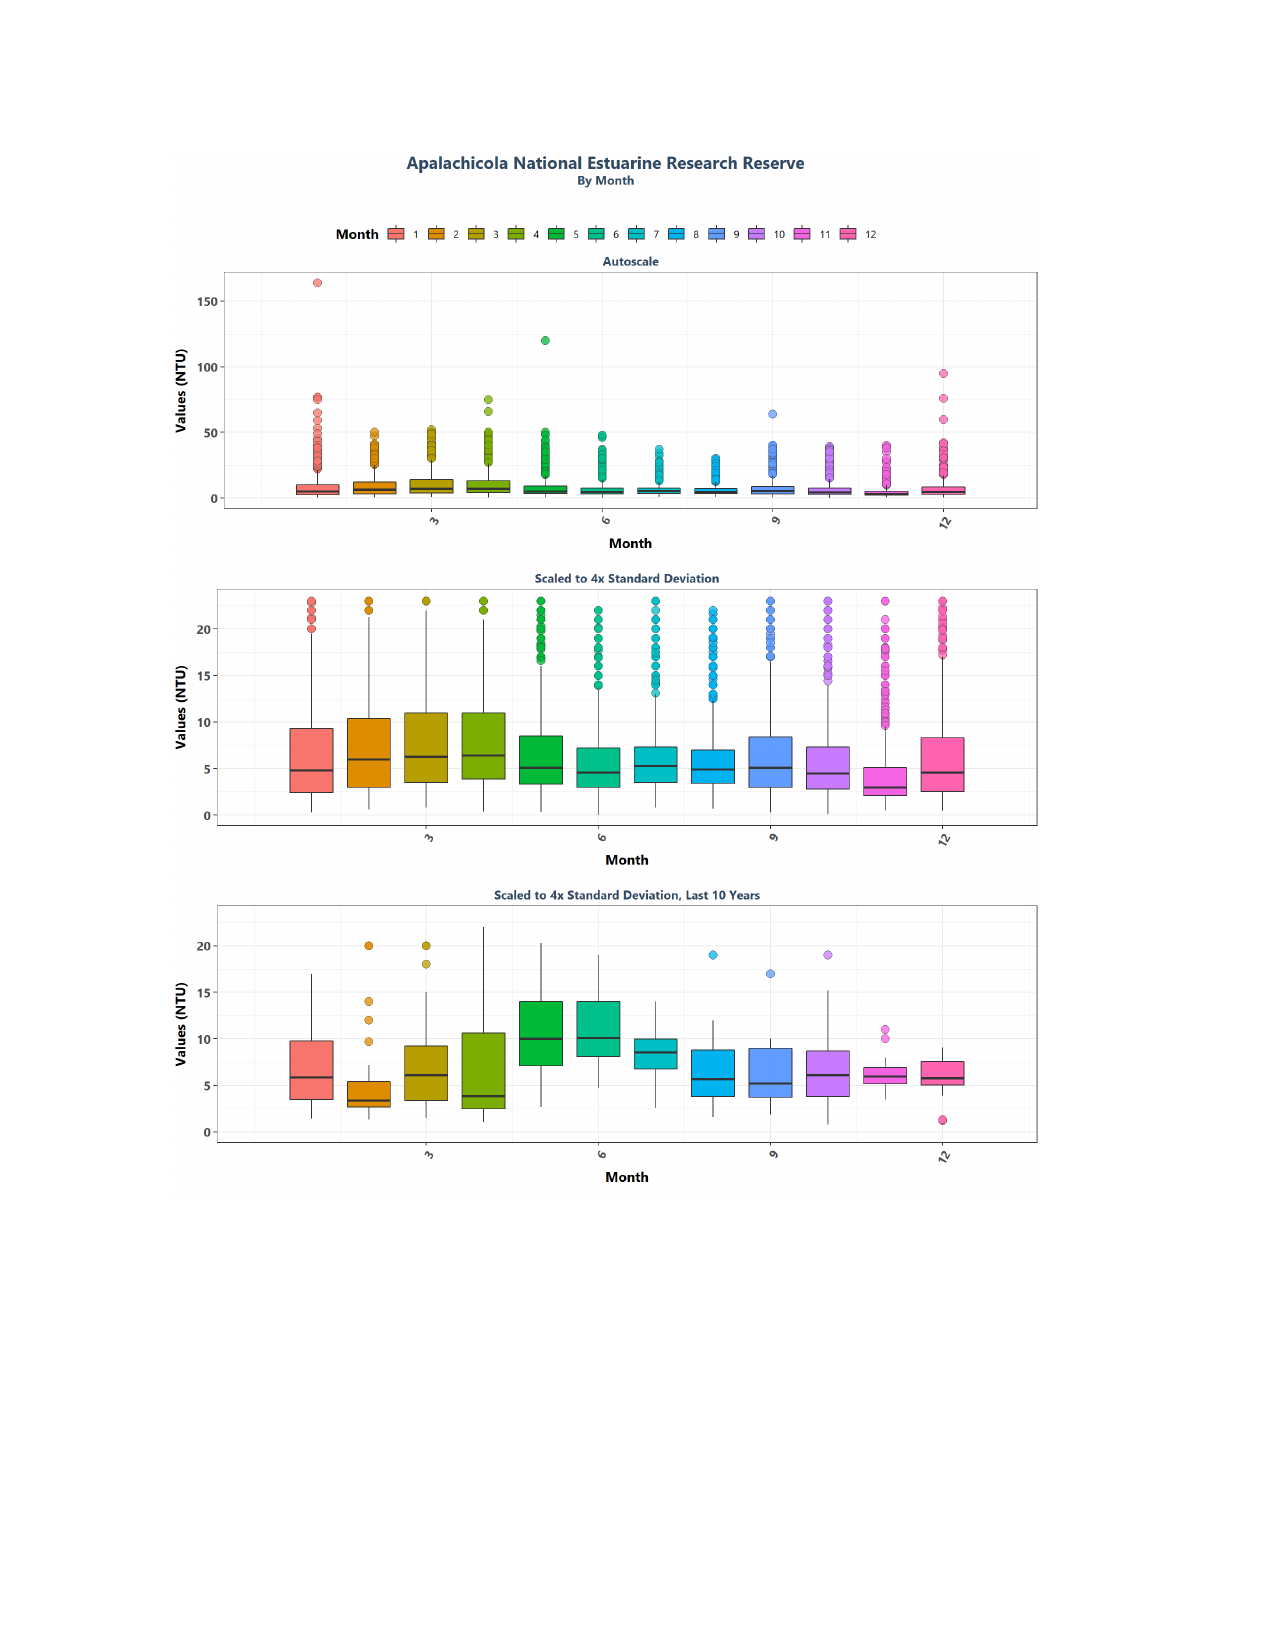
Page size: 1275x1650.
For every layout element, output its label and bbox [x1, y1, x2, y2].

picture [168, 150, 1044, 1200]
